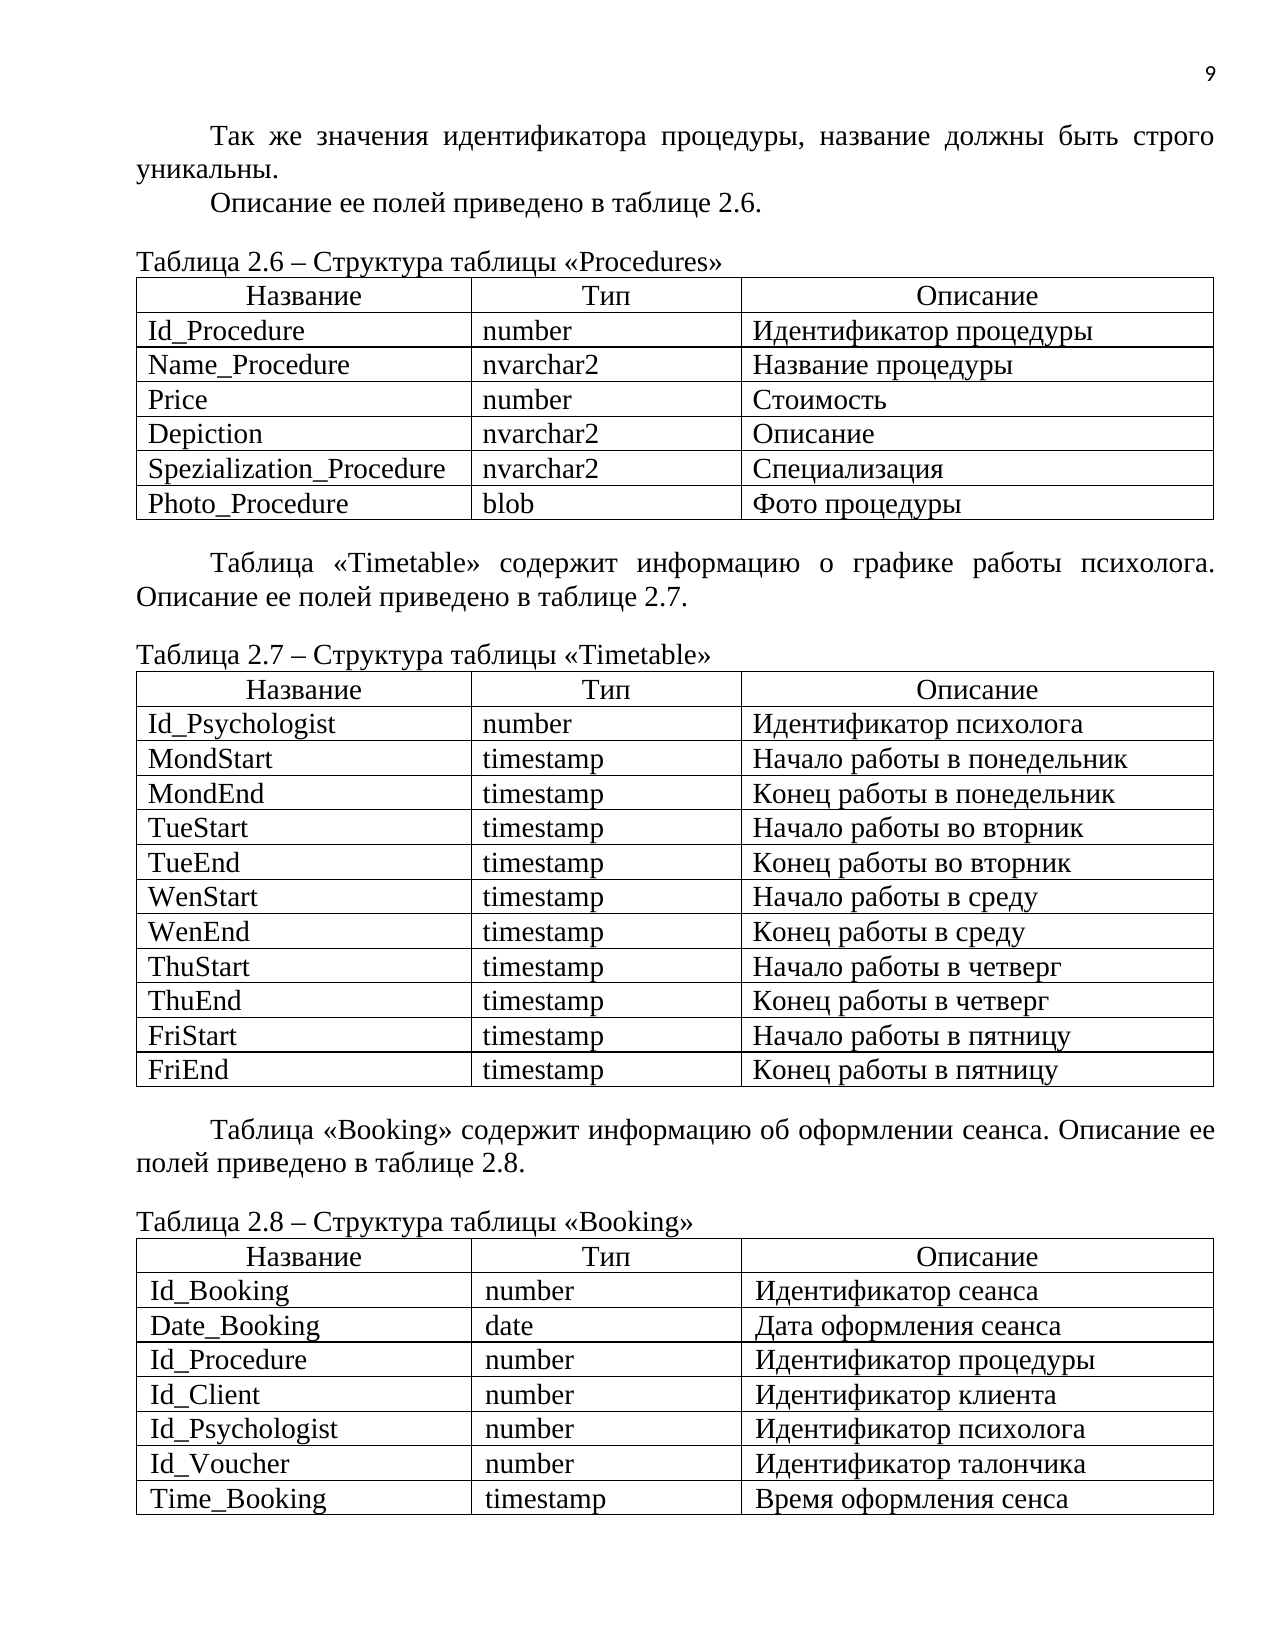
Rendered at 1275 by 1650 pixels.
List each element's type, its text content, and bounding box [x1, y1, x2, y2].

table_cell timestamp [472, 810, 741, 844]
table_cell Начало работы в среду [742, 880, 1213, 913]
table_cell Id_Client [137, 1377, 471, 1411]
table_cell nvarchar2 [472, 417, 741, 450]
table_cell Date_Booking [137, 1308, 471, 1341]
table_cell Depiction [137, 417, 471, 450]
table_cell number [472, 1377, 741, 1411]
table_cell TueEnd [137, 845, 471, 878]
table_cell Id_Psychologist [137, 707, 471, 740]
table_cell Идентификатор психолога [742, 1412, 1213, 1445]
table_cell Время оформления сенса [742, 1481, 1213, 1514]
table_cell Описание [742, 417, 1213, 450]
table_cell ThuStart [137, 949, 471, 982]
table_cell FriStart [137, 1018, 471, 1051]
table_cell Стоимость [742, 382, 1213, 416]
text Так же значения идентификатора процедуры, название должны быть строго уникальны. [136, 118, 1216, 185]
text Таблица «Booking» содержит информацию об оформлении сеанса. Описание ее полей приведено в таблице 2.8. [136, 1112, 1216, 1179]
table_cell timestamp [472, 1018, 741, 1051]
table_cell Id_Voucher [137, 1446, 471, 1480]
table_cell timestamp [472, 1481, 741, 1514]
table_cell number [472, 1446, 741, 1480]
table_cell Начало работы в пятницу [742, 1018, 1213, 1051]
table_cell timestamp [472, 914, 741, 948]
table_cell WenStart [137, 880, 471, 913]
table_cell number [472, 707, 741, 740]
table_cell nvarchar2 [472, 348, 741, 381]
table_header Тип [472, 1239, 741, 1272]
table_cell Начало работы в четверг [742, 949, 1213, 982]
table_cell Идентификатор сеанса [742, 1273, 1213, 1307]
table_cell Конец работы во вторник [742, 845, 1213, 878]
table_header Название [137, 278, 471, 312]
table_cell number [472, 1412, 741, 1445]
table_cell Идентификатор процедуры [742, 1343, 1213, 1376]
table_cell number [472, 313, 741, 346]
text Таблица 2.6 – Структура таблицы «Procedures» [136, 244, 1216, 277]
table_header Описание [742, 1239, 1213, 1272]
table_cell Id_Procedure [137, 1343, 471, 1376]
table_cell Идентификатор психолога [742, 707, 1213, 740]
table_header Описание [742, 278, 1213, 312]
table_cell Специализация [742, 451, 1213, 485]
table_cell Id_Booking [137, 1273, 471, 1307]
table_header Тип [472, 278, 741, 312]
table_header Описание [742, 672, 1213, 706]
table_cell timestamp [472, 1053, 741, 1086]
table_cell Идентификатор талончика [742, 1446, 1213, 1480]
text Таблица 2.7 – Структура таблицы «Timetable» [136, 637, 1216, 671]
table_cell Price [137, 382, 471, 416]
table_cell MondEnd [137, 776, 471, 809]
text Описание ее полей приведено в таблице 2.6. [136, 185, 1216, 219]
table_cell timestamp [472, 983, 741, 1017]
table_cell Конец работы в четверг [742, 983, 1213, 1017]
table_cell blob [472, 486, 741, 519]
table_cell WenEnd [137, 914, 471, 948]
table_cell MondStart [137, 741, 471, 775]
table_cell Идентификатор клиента [742, 1377, 1213, 1411]
table_cell Конец работы в понедельник [742, 776, 1213, 809]
table_cell number [472, 1343, 741, 1376]
table_cell nvarchar2 [472, 451, 741, 485]
table_cell Начало работы во вторник [742, 810, 1213, 844]
table_cell Name_Procedure [137, 348, 471, 381]
table_cell Конец работы в пятницу [742, 1053, 1213, 1086]
table_cell Id_Psychologist [137, 1412, 471, 1445]
table_cell Идентификатор процедуры [742, 313, 1213, 346]
table_cell TueStart [137, 810, 471, 844]
table_cell number [472, 1273, 741, 1307]
table_cell FriEnd [137, 1053, 471, 1086]
table_cell timestamp [472, 880, 741, 913]
table_cell Название процедуры [742, 348, 1213, 381]
table_cell timestamp [472, 741, 741, 775]
table_header Название [137, 672, 471, 706]
table_cell timestamp [472, 949, 741, 982]
text Таблица «Timetable» содержит информацию о графике работы психолога. Описание ее полей приведено в таблице 2.7. [136, 545, 1216, 612]
table_cell timestamp [472, 845, 741, 878]
table_cell Конец работы в среду [742, 914, 1213, 948]
table_cell Начало работы в понедельник [742, 741, 1213, 775]
text Таблица 2.8 – Структура таблицы «Booking» [136, 1204, 1216, 1238]
table_cell timestamp [472, 776, 741, 809]
table_cell Фото процедуры [742, 486, 1213, 519]
table_cell ThuEnd [137, 983, 471, 1017]
table_cell Spezialization_Procedure [137, 451, 471, 485]
table_header Тип [472, 672, 741, 706]
table_header Название [137, 1239, 471, 1272]
table_cell Time_Booking [137, 1481, 471, 1514]
table_cell number [472, 382, 741, 416]
table_cell Дата оформления сеанса [742, 1308, 1213, 1341]
table_cell Photo_Procedure [137, 486, 471, 519]
table_cell Id_Procedure [137, 313, 471, 346]
table_cell date [472, 1308, 741, 1341]
